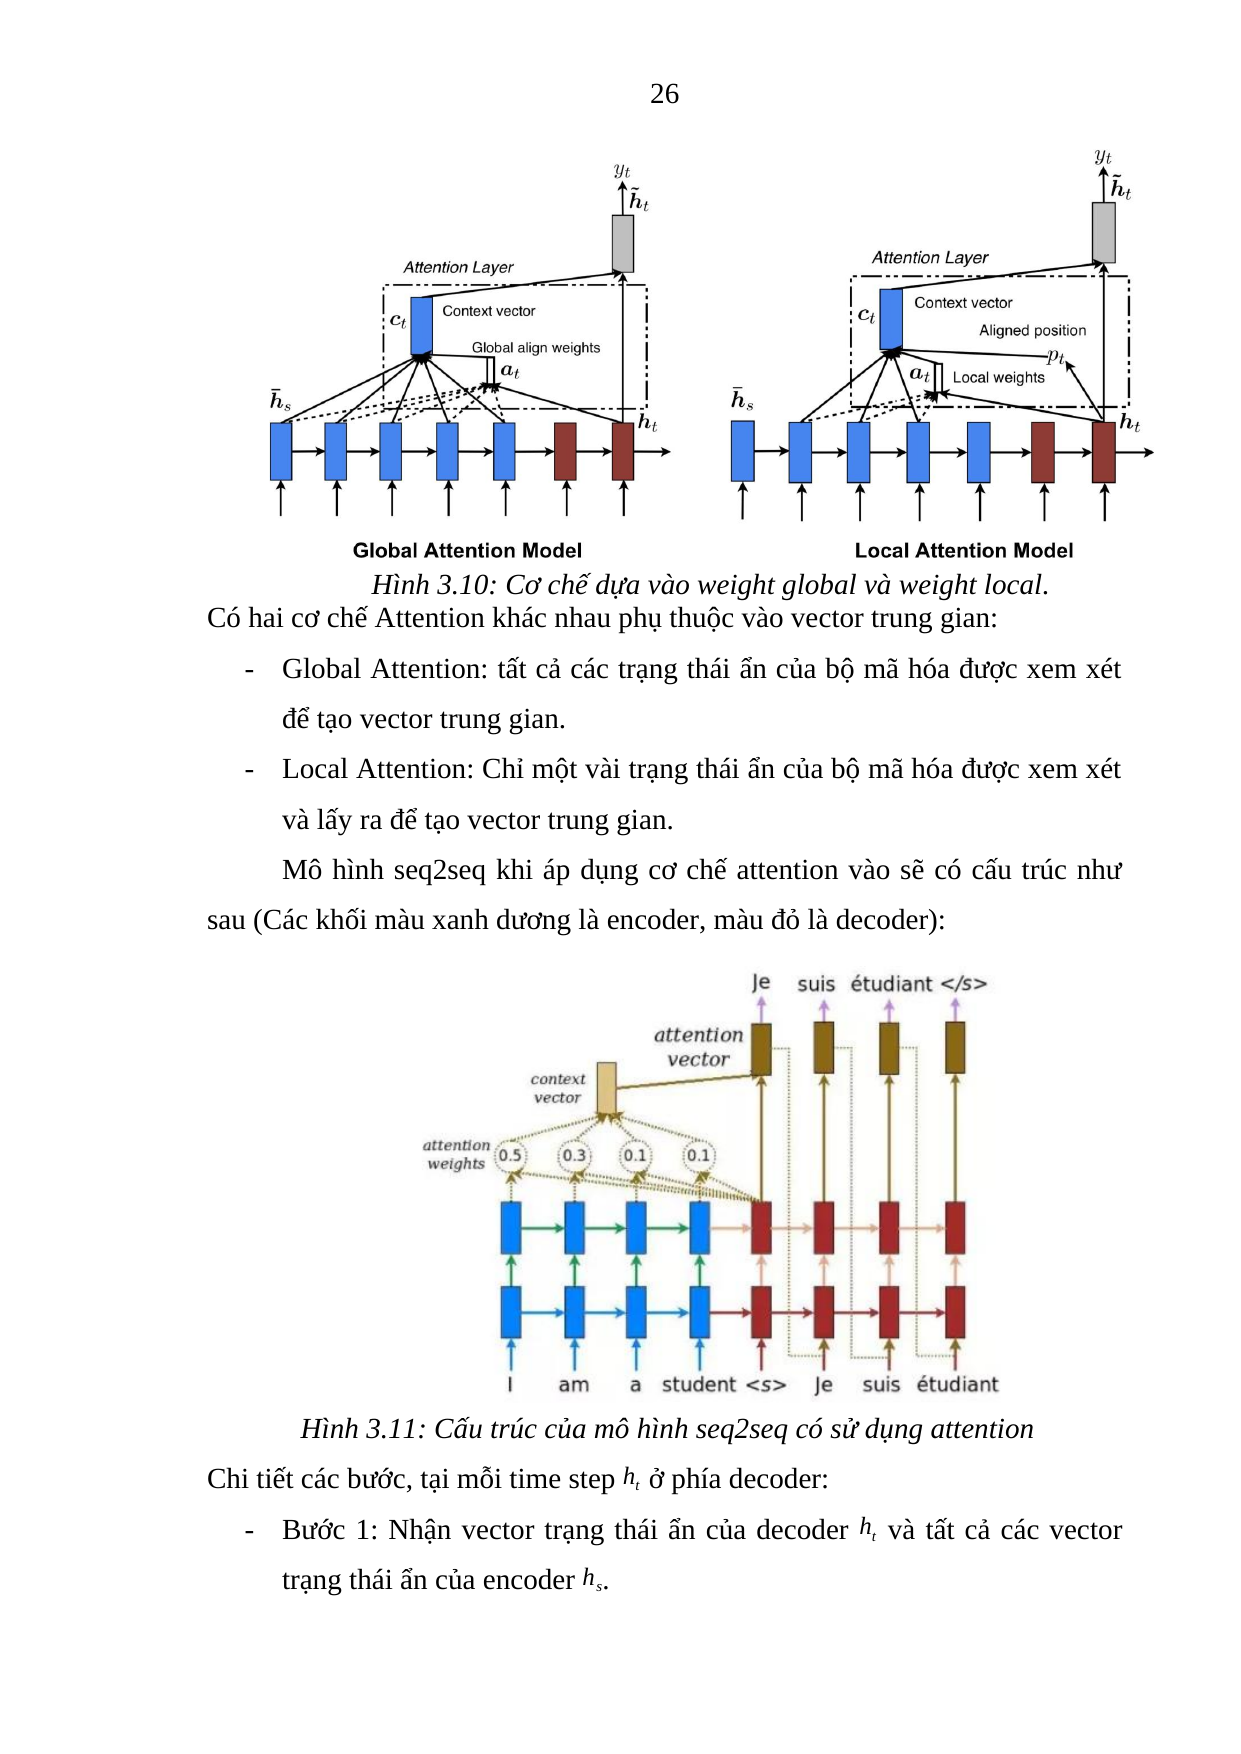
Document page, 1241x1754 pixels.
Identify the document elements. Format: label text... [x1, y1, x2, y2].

picture [269, 149, 1155, 558]
text Mô hình seq2seq khi áp dụng cơ chế attention vào sẽ có cấu trúc như sau (Các khối màu xanh dương là encoder, màu đỏ là decoder): [207, 852, 1122, 936]
picture [421, 966, 1001, 1403]
list Global Attention: tất cả các trạng thái ẩn của bộ mã hóa được xem xét để tạo vector trung gian. [244, 651, 1122, 735]
list Local Attention: Chỉ một vài trạng thái ẩn của bộ mã hóa được xem xét và lấy ra để tạo vector trung gian. [244, 751, 1122, 835]
list Bước 1: Nhận vector trạng thái ẩn của decoder và tất cả các vector trạng thái ẩn của encoder . [244, 1512, 1122, 1596]
